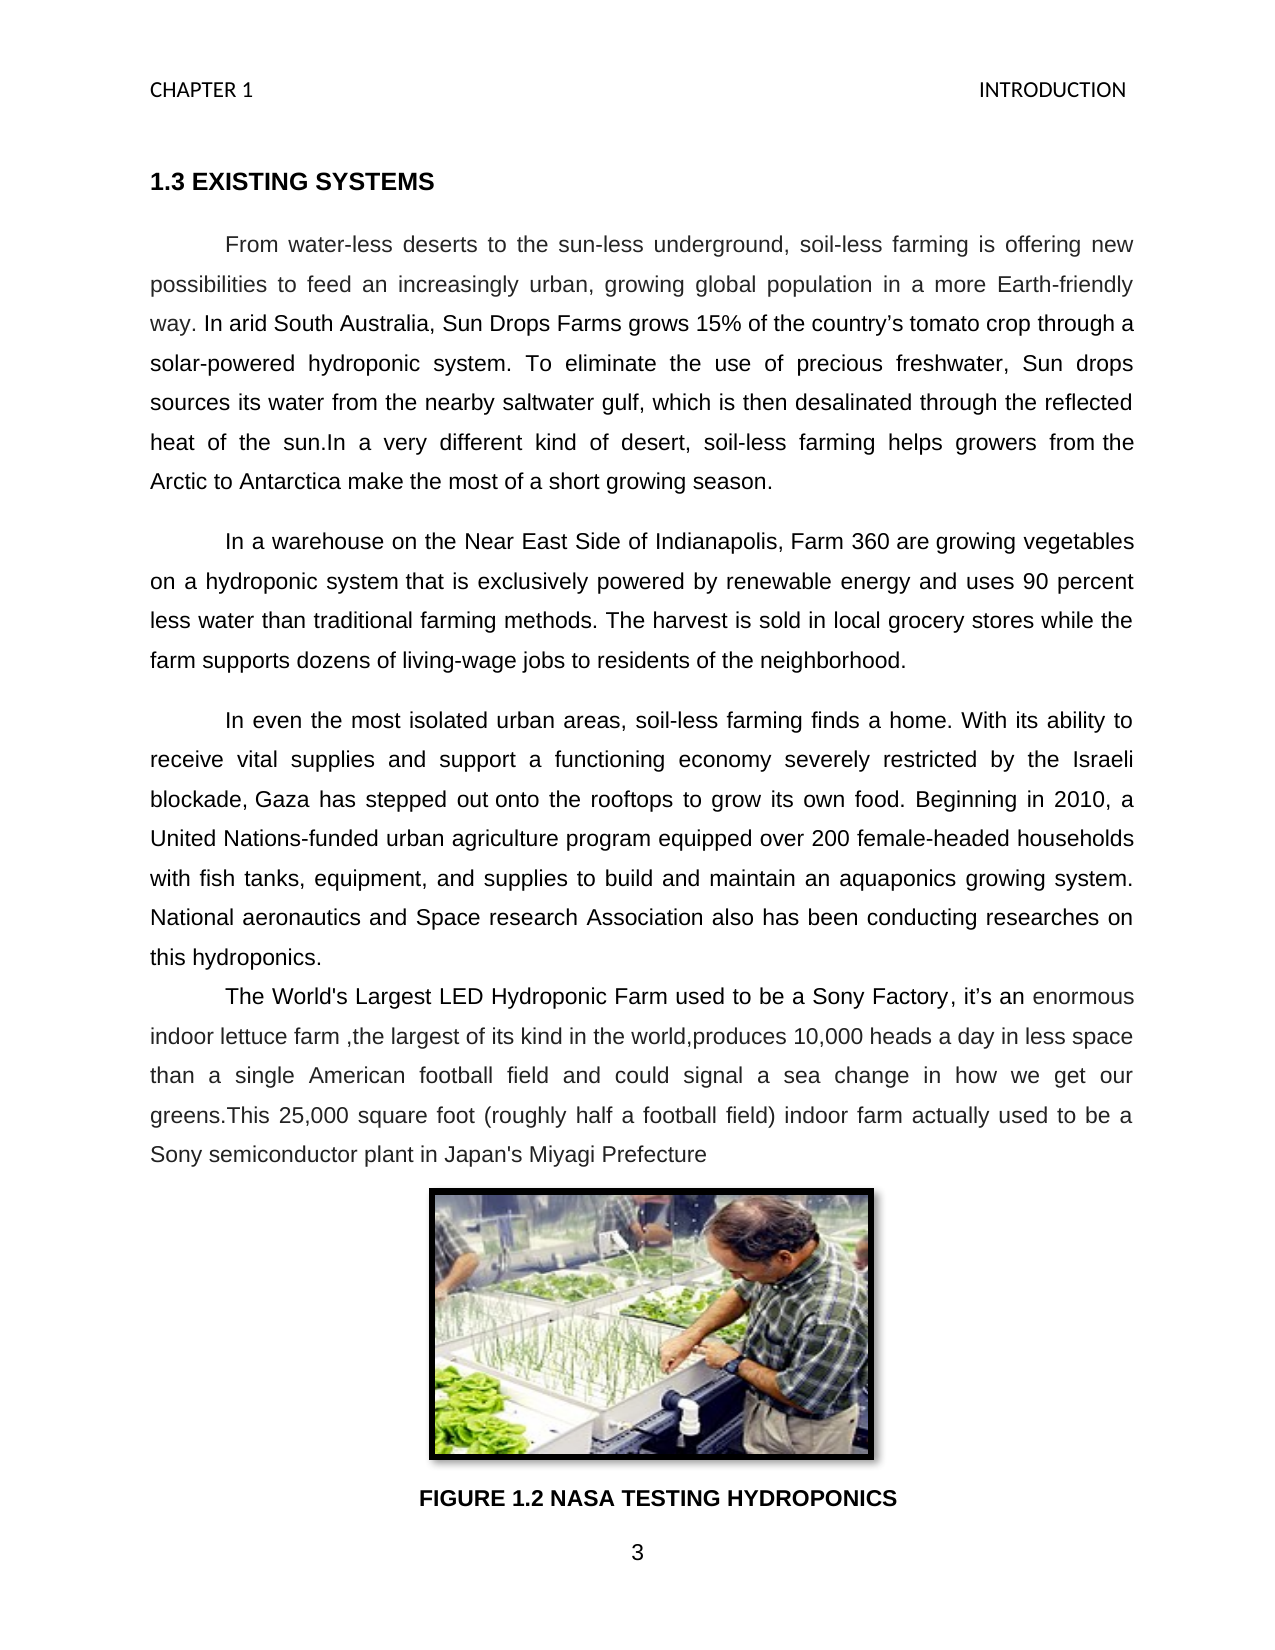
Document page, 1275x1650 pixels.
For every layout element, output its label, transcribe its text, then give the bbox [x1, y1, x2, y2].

text From water-less deserts to the sun-less underground, soil-less farming is offering new possibilities to feed an increasingly urban, growing global population in a more Earth-friendly way. In arid South Australia, Sun Drops Farms grows 15% of the country’s tomato crop through a solar-powered hydroponic system. To eliminate the use of precious freshwater, Sun drops sources its water from the nearby saltwater gulf, which is then desalinated through the reflected heat of the sun.In a very different kind of desert, soil-less farming helps growers from the Arctic to Antarctica make the most of a short growing season. [150, 231, 1134, 271]
picture [435, 1195, 868, 1454]
text From water-less deserts to the sun-less underground, soil-less farming is offering new possibilities to feed an increasingly urban, growing global population in a more Earth-friendly way. In arid South Australia, Sun Drops Farms grows 15% of the country’s tomato crop through a solar-powered hydroponic system. To eliminate the use of precious freshwater, Sun drops sources its water from the nearby saltwater gulf, which is then desalinated through the reflected heat of the sun.In a very different kind of desert, soil-less farming helps growers from the Arctic to Antarctica make the most of a short growing season. [150, 297, 1134, 494]
text In even the most isolated urban areas, soil-less farming finds a home. With its ability to receive vital supplies and support a functioning economy severely restricted by the Israeli blockade, Gaza has stepped out onto the rooftops to grow its own food. Beginning in 2010, a United Nations-funded urban agriculture program equipped over 200 female-headed households with fish tanks, equipment, and supplies to build and maintain an aquaponics growing system. National aeronautics and Space research Association also has been conducting researches on this hydroponics. [150, 707, 1134, 970]
text The World's Largest LED Hydroponic Farm used to be a Sony Factory, it’s an enormous indoor lettuce farm ,the largest of its kind in the world,produces 10,000 heads a day in less space than a single American football field and could signal a sea change in how we get our greens.This 25,000 square foot (roughly half a football field) indoor farm actually used to be a Sony semiconductor plant in Japan's Miyagi Prefecture [150, 983, 1134, 1168]
text 1.3 EXISTING SYSTEMS [150, 167, 1134, 196]
text In a warehouse on the Near East Side of Indianapolis, Farm 360 are growing vegetables on a hydroponic system that is exclusively powered by renewable energy and uses 90 percent less water than traditional farming methods. The harvest is sold in local grocery stores while the farm supports dozens of living-wage jobs to residents of the neighborhood. [150, 528, 1134, 673]
